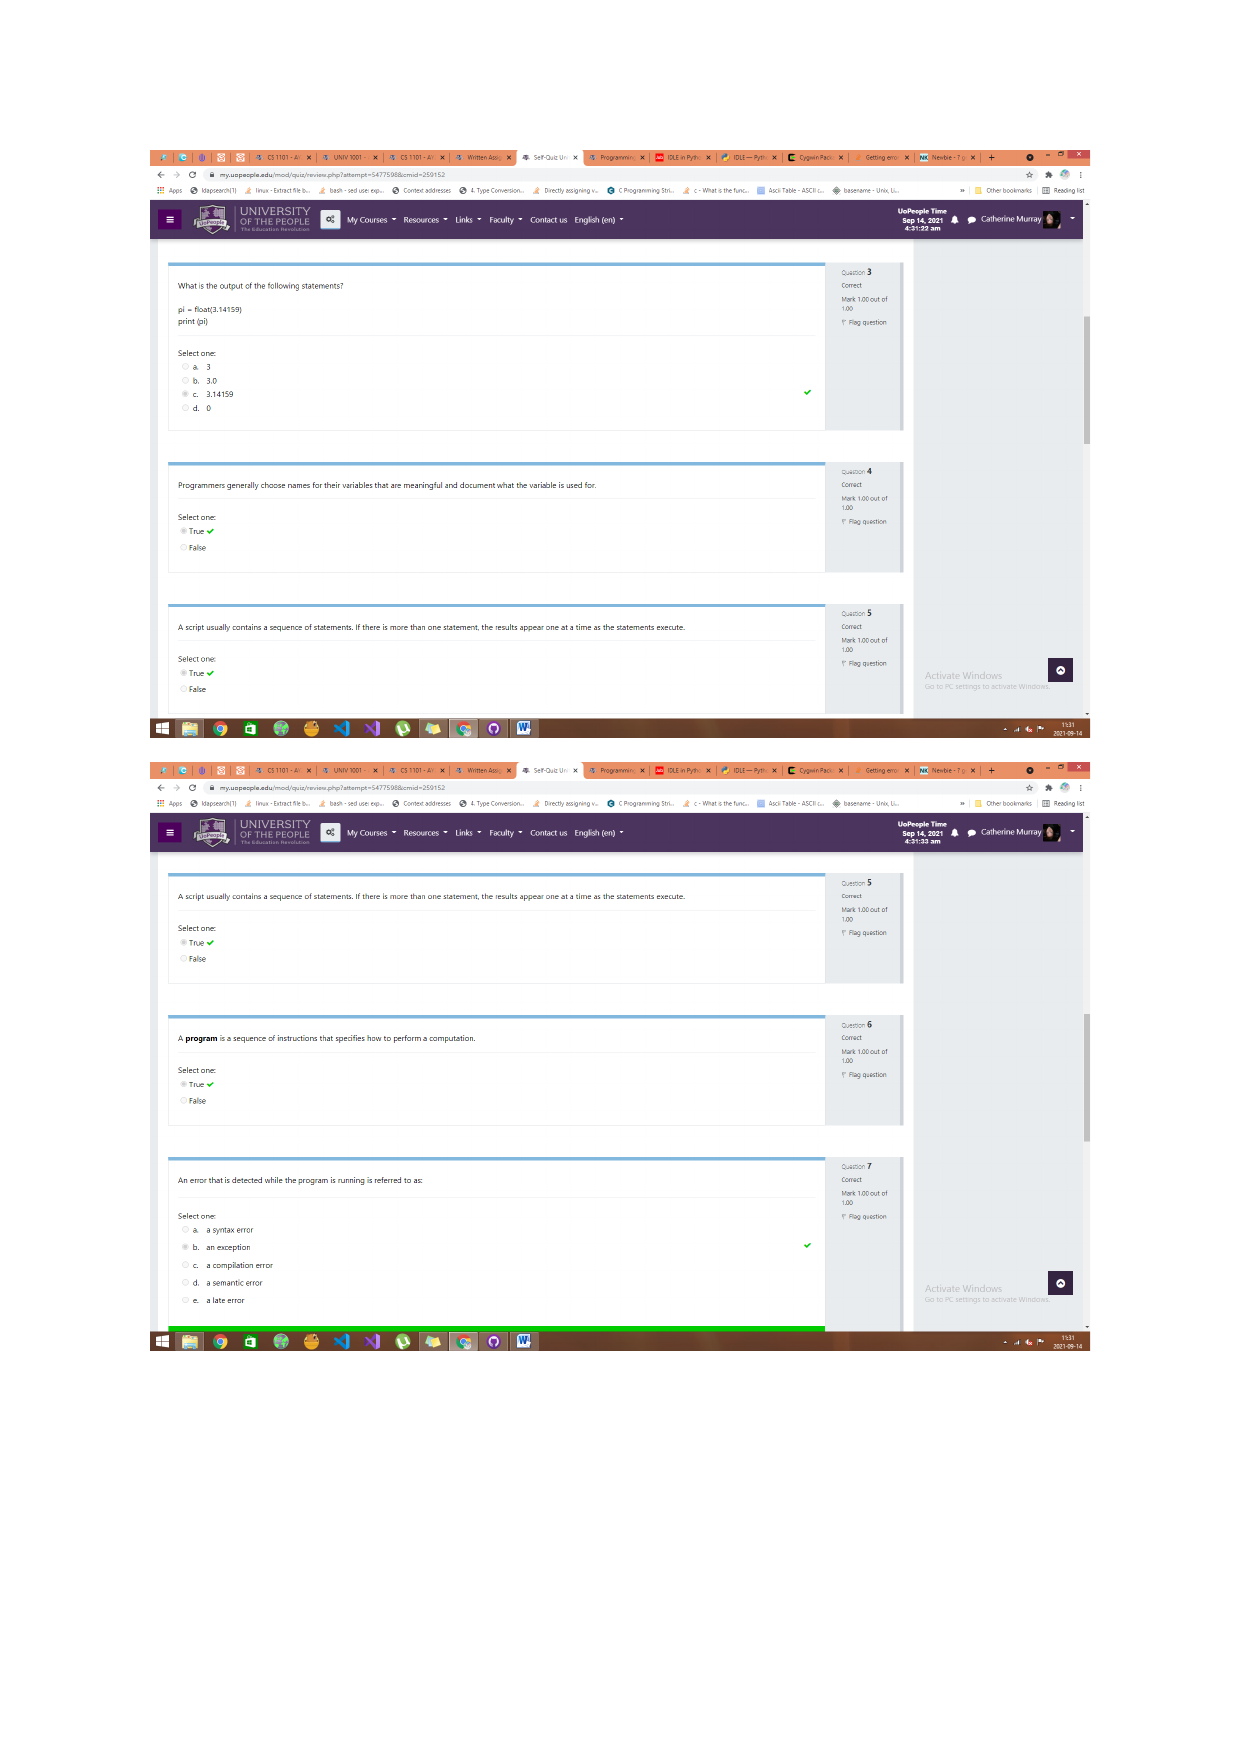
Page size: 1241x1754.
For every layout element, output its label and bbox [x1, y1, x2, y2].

picture [150, 150, 1091, 738]
picture [150, 762, 1091, 1351]
